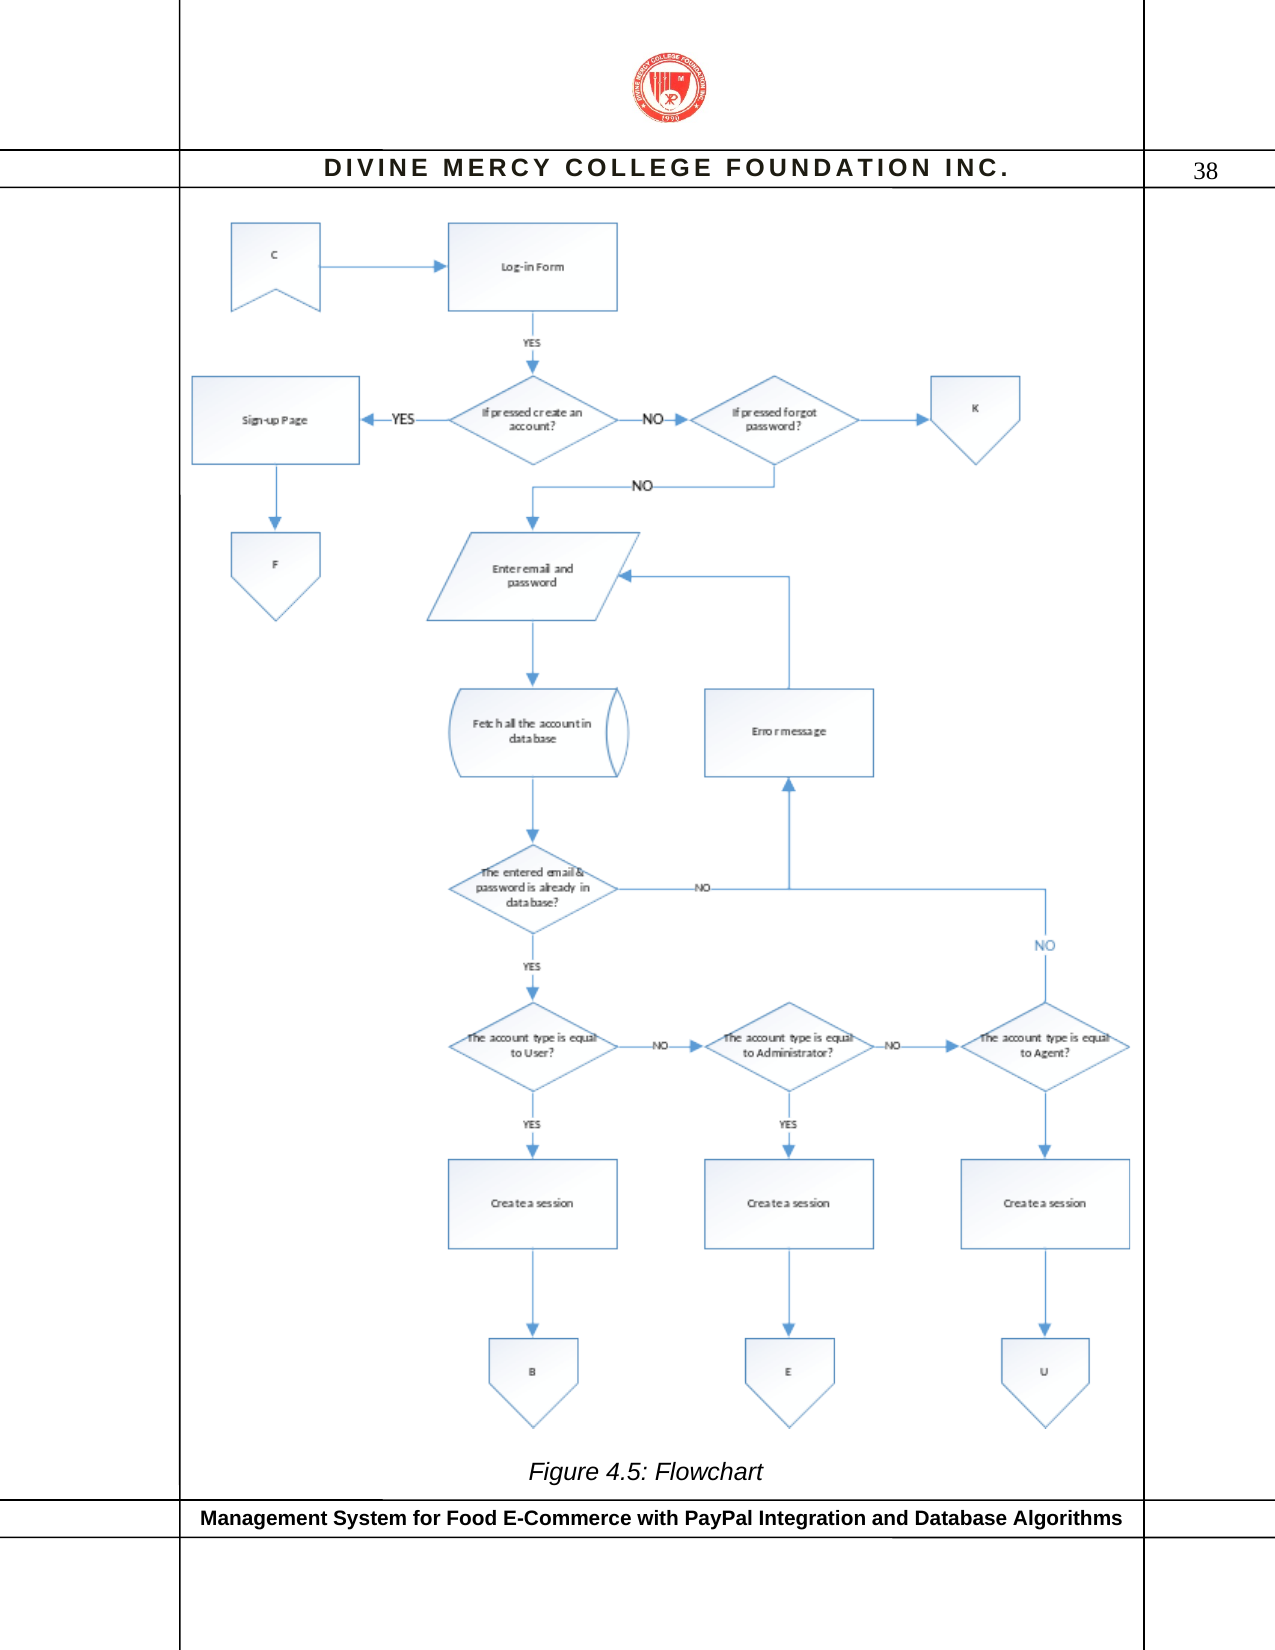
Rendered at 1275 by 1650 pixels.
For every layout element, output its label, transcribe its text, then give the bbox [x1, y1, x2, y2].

text Figure 4.5: Flowchart [187, 1457, 1106, 1486]
picture [632, 52, 709, 123]
